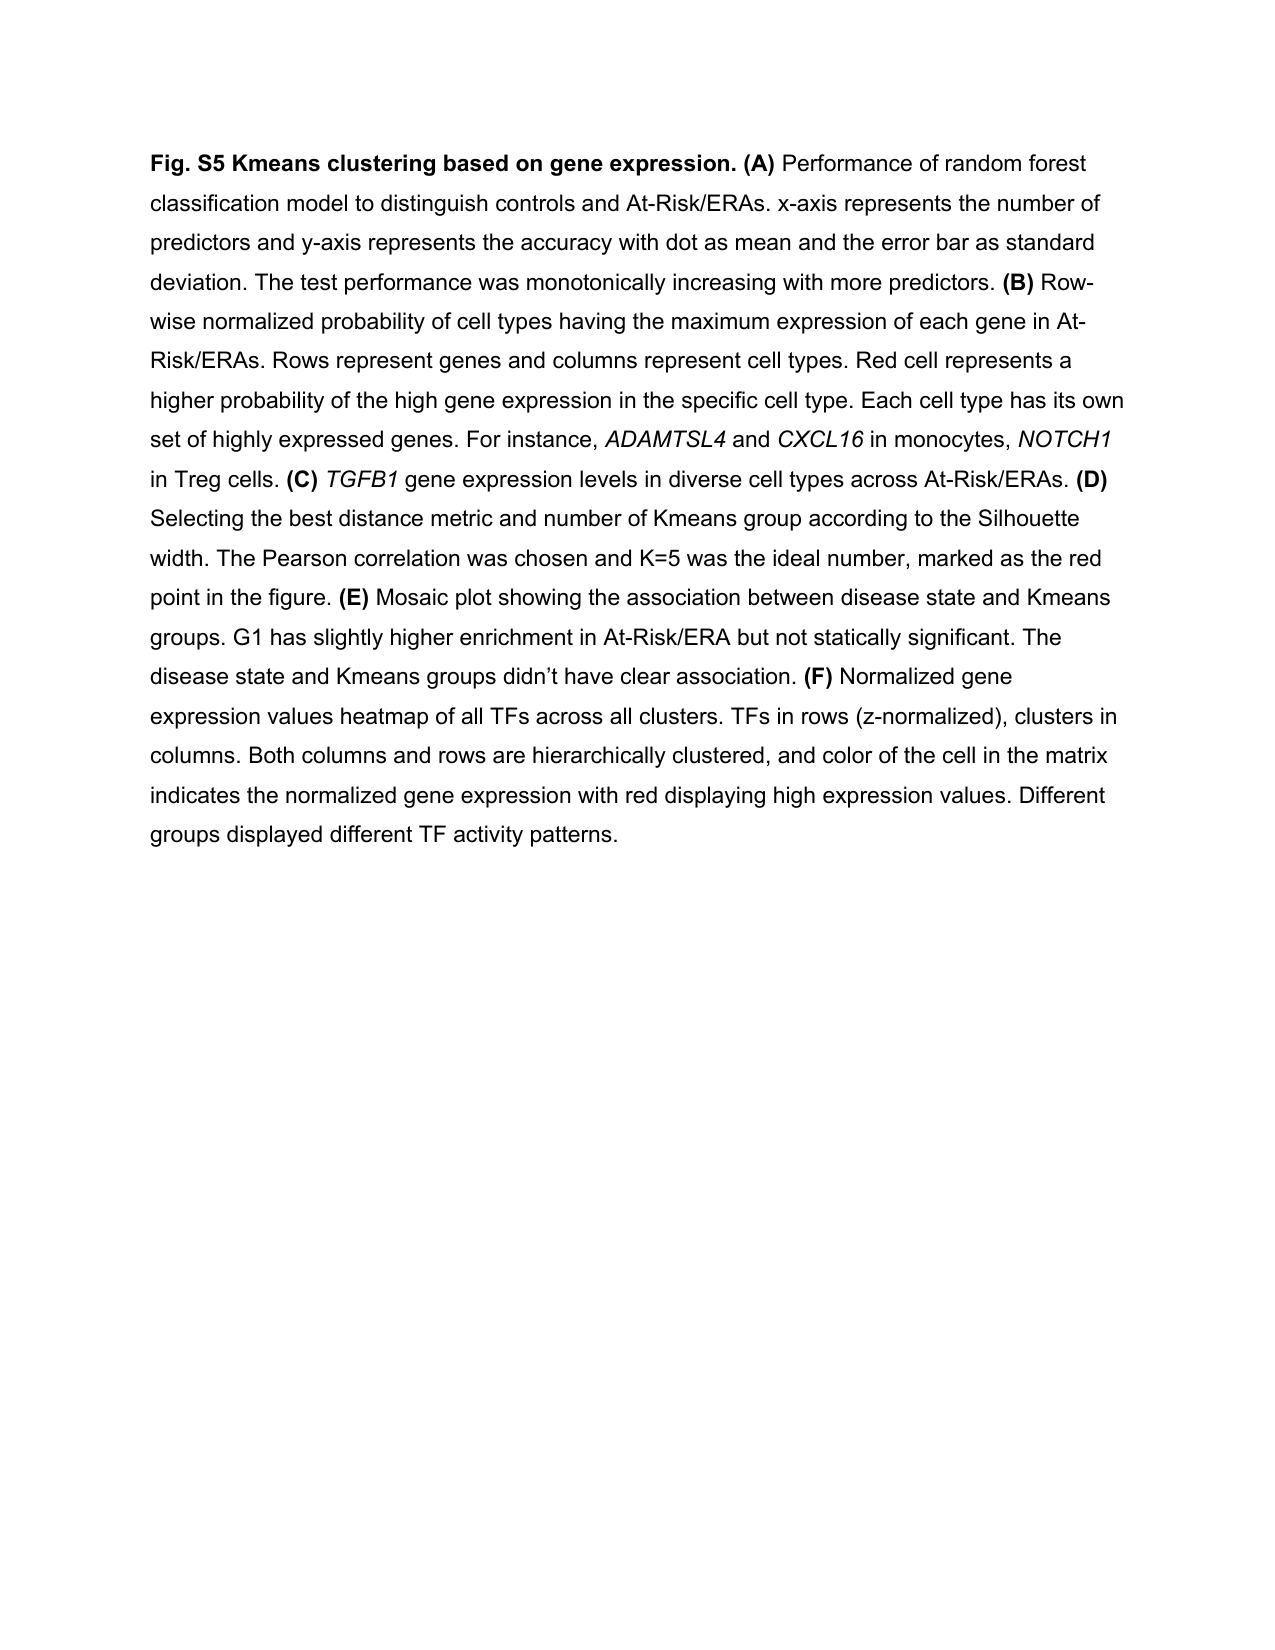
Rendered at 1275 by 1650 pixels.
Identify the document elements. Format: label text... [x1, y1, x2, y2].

subtitle Fig. S5 Kmeans clustering based on gene expression. (A) Performance of random forest classification model to distinguish controls and At-Risk/ERAs. x-axis represents the number of predictors and y-axis represents the accuracy with dot as mean and the error bar as standard deviation. The test performance was monotonically increasing with more predictors. (B) Row-wise normalized probability of cell types having the maximum expression of each gene in At-Risk/ERAs. Rows represent genes and columns represent cell types. Red cell represents a higher probability of the high gene expression in the specific cell type. Each cell type has its own set of highly expressed genes. For instance, ADAMTSL4 and CXCL16 in monocytes, NOTCH1 in Treg cells. (C) TGFB1 gene expression levels in diverse cell types across At-Risk/ERAs. (D) Selecting the best distance metric and number of Kmeans group according to the Silhouette width. The Pearson correlation was chosen and K=5 was the ideal number, marked as the red point in the figure. (E) Mosaic plot showing the association between disease state and Kmeans groups. G1 has slightly higher enrichment in At-Risk/ERA but not statically significant. The disease state and Kmeans groups didn’t have clear association. (F) Normalized gene expression values heatmap of all TFs across all clusters. TFs in rows (z-normalized), clusters in columns. Both columns and rows are hierarchically clustered, and color of the cell in the matrix indicates the normalized gene expression with red displaying high expression values. Different groups displayed different TF activity patterns. [150, 150, 1125, 847]
